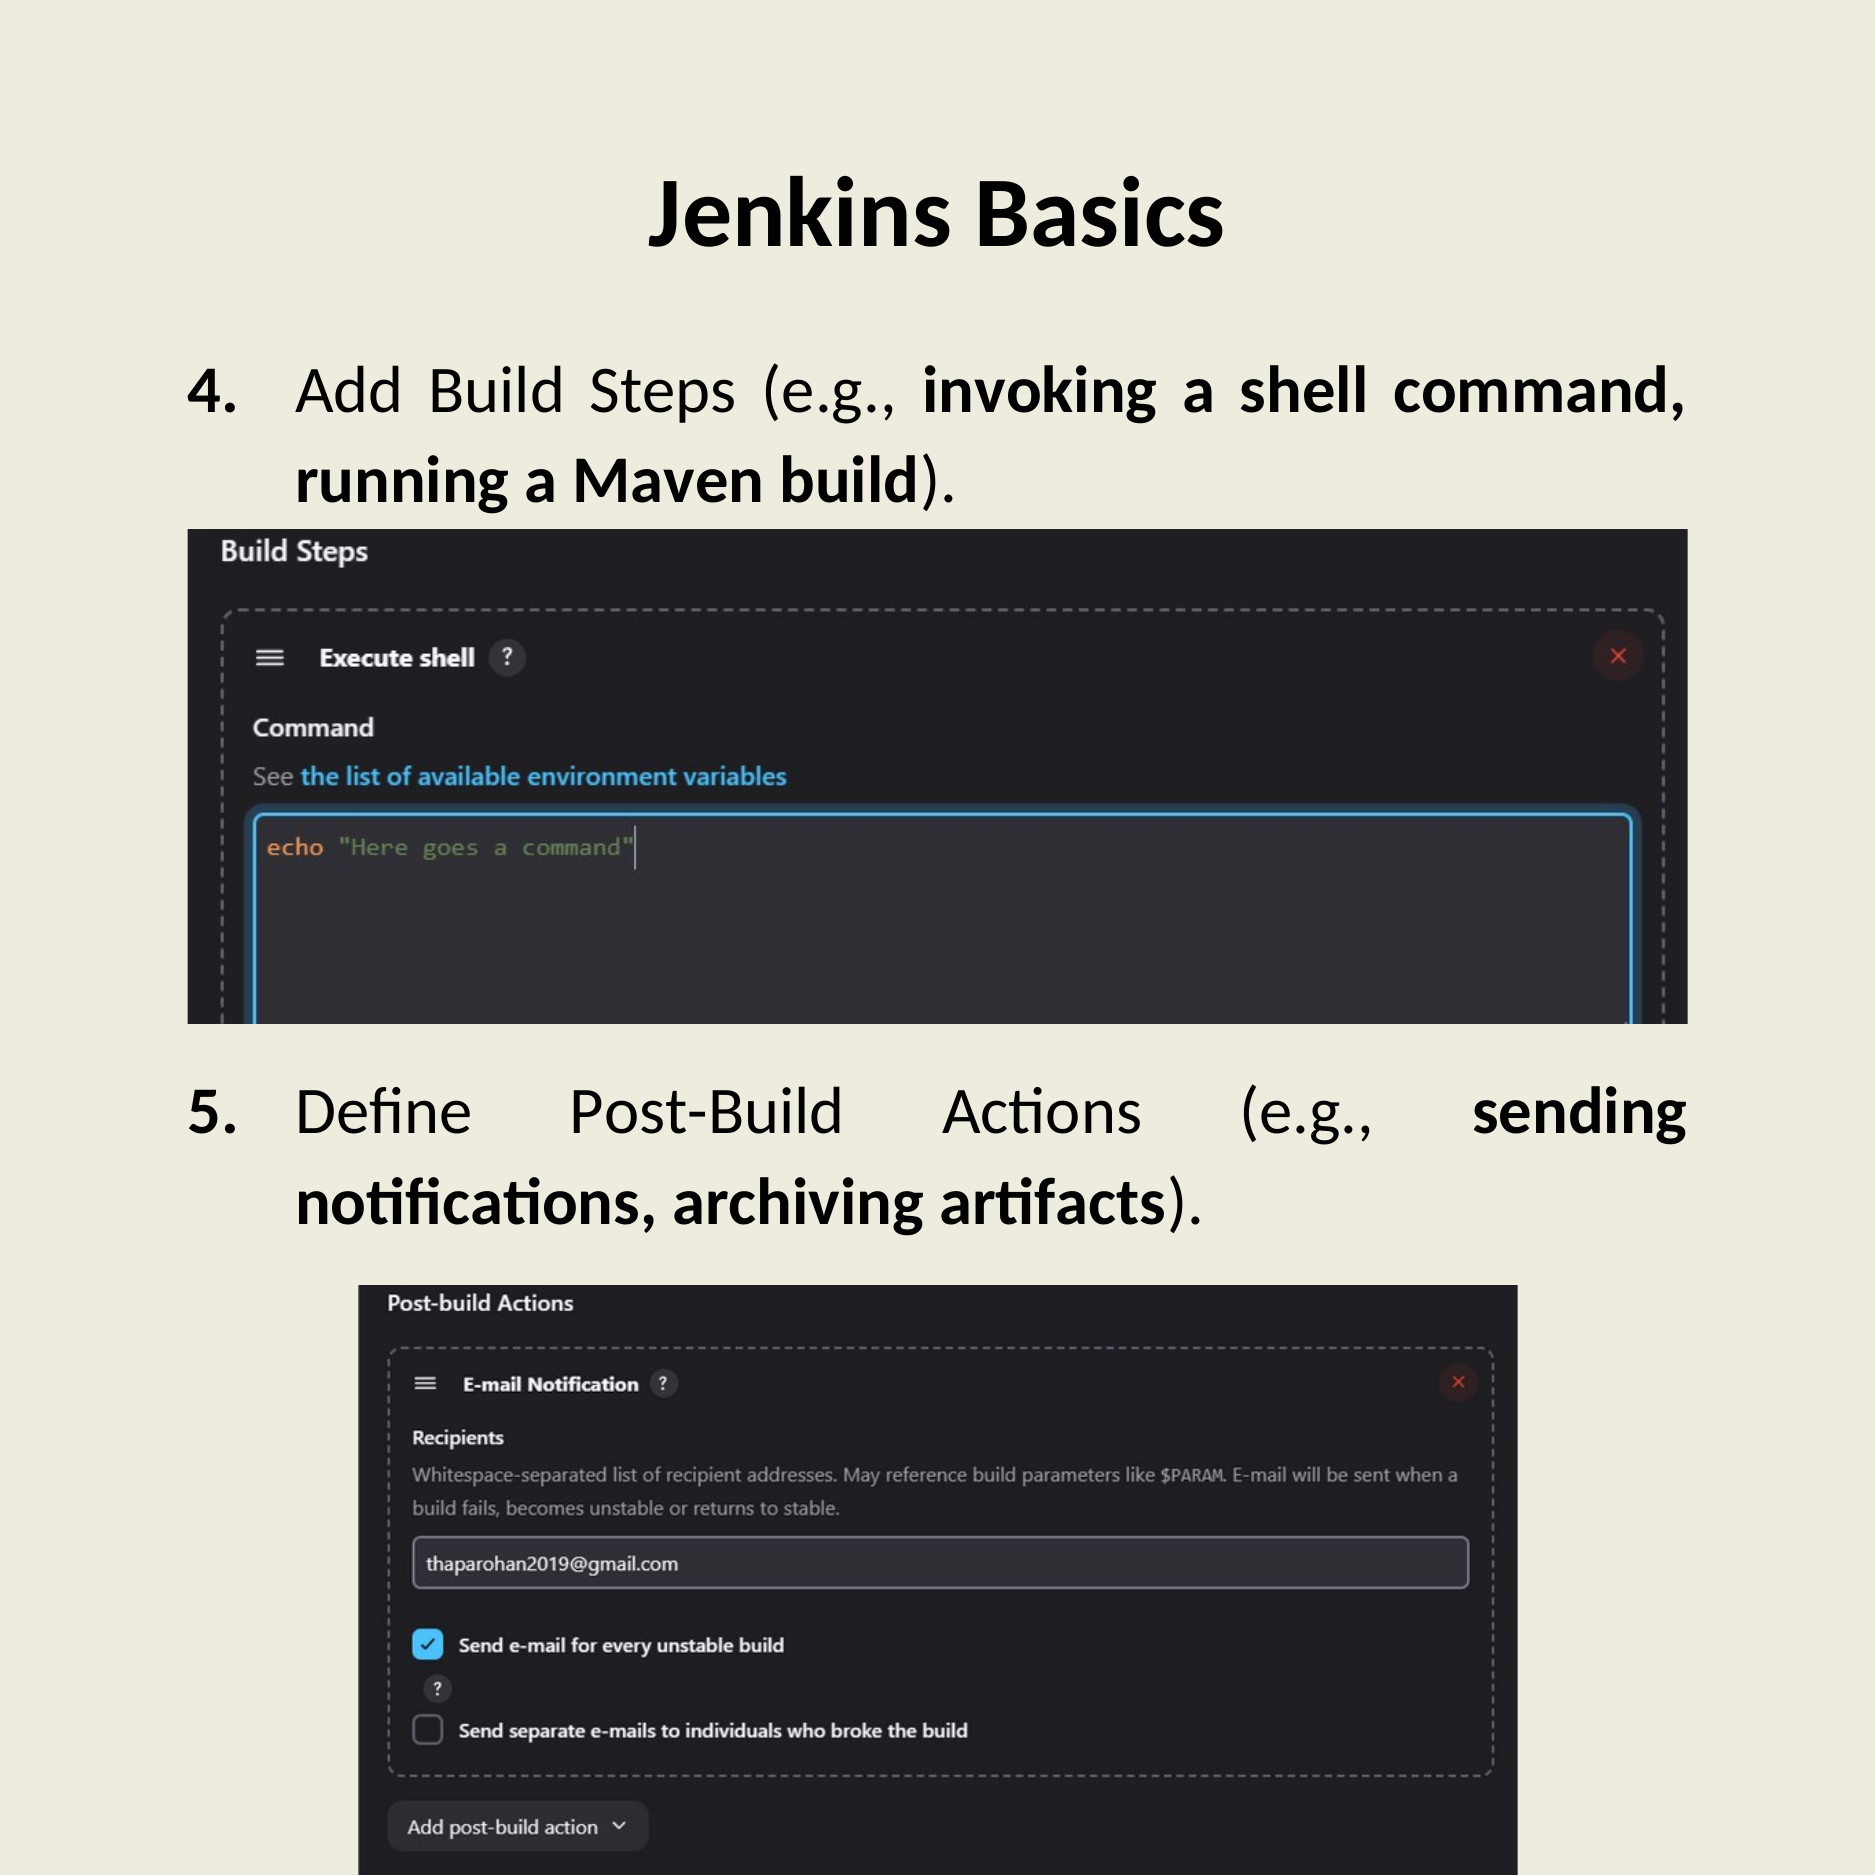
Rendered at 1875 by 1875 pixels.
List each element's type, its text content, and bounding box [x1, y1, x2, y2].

picture [358, 1285, 1518, 1875]
picture [187, 529, 1688, 1024]
list Define Post-Build Actions (e.g., sending notifications, archiving artifacts). [187, 1069, 1687, 1241]
list Add Build Steps (e.g., invoking a shell command, running a Maven build). [187, 347, 1687, 519]
